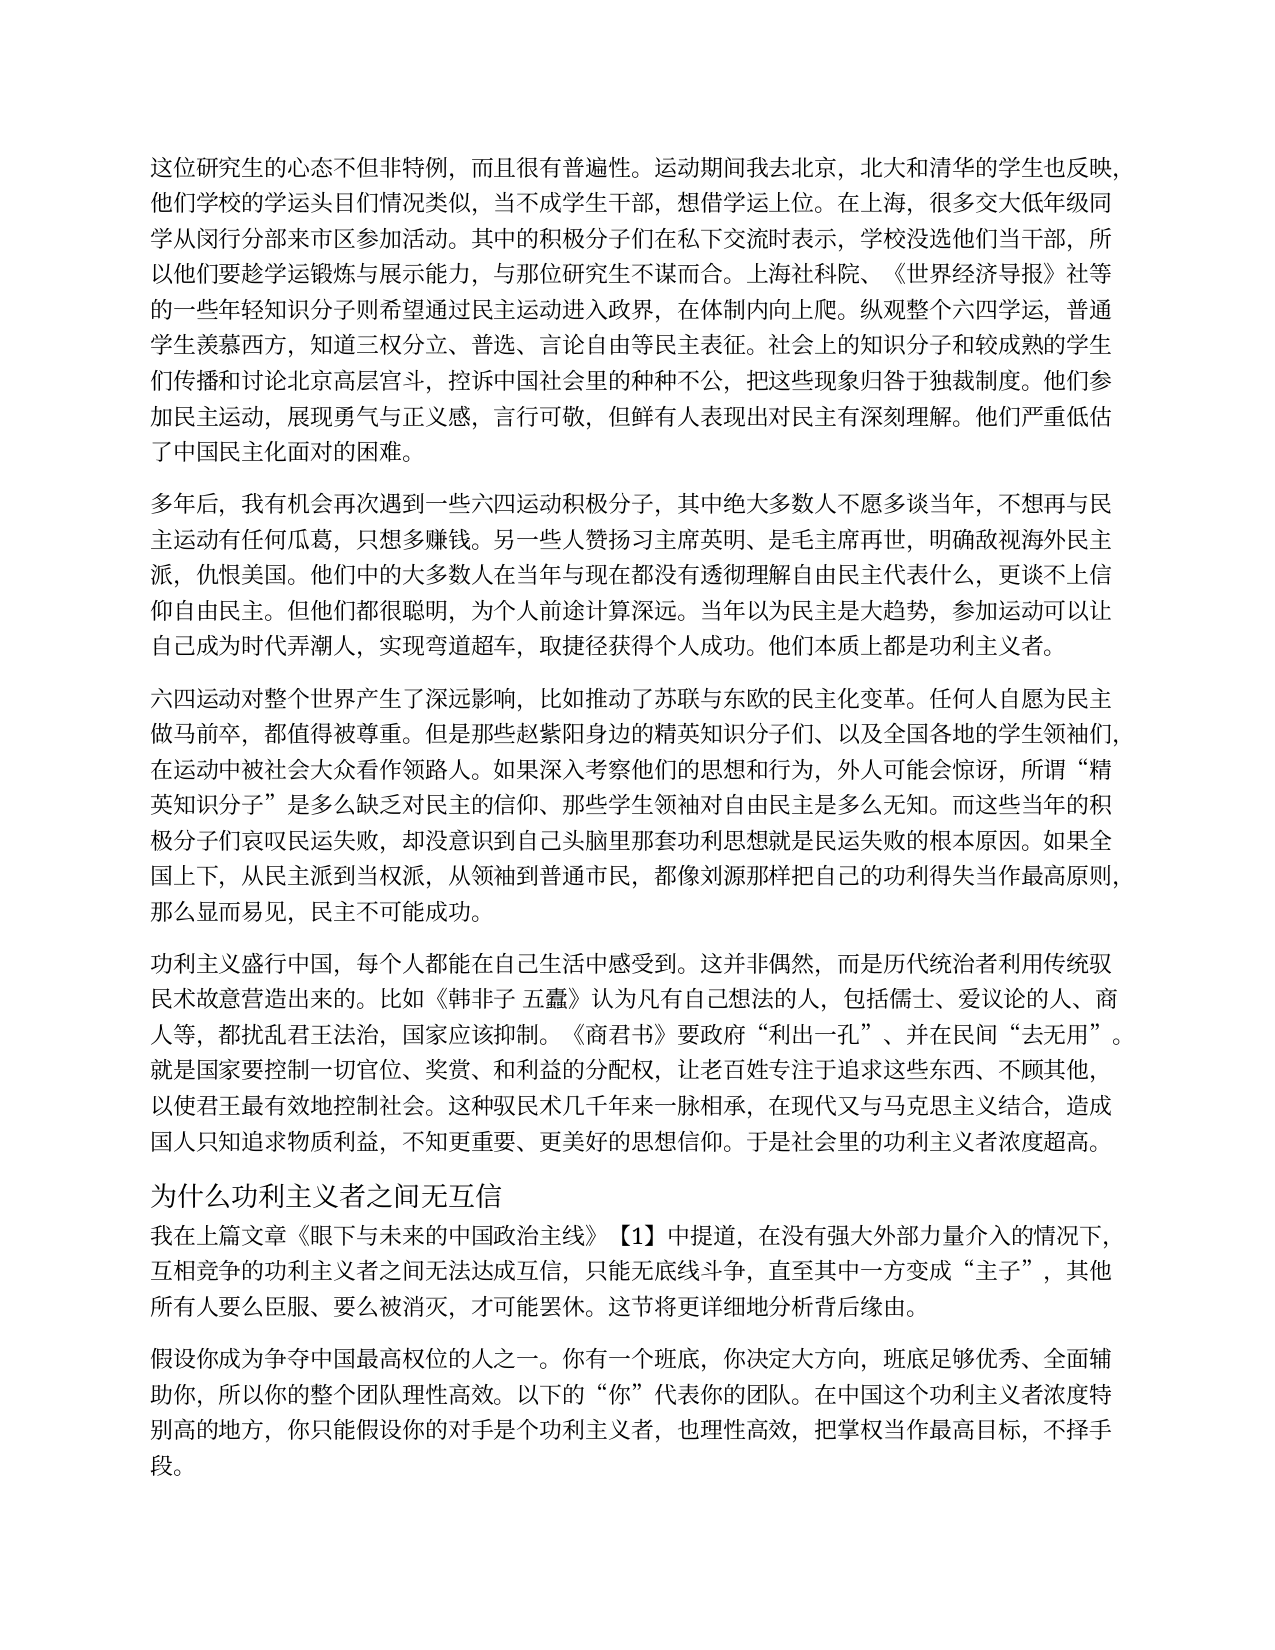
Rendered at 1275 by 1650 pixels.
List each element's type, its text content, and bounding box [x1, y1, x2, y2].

subtitle 为什么功利主义者之间无互信 [150, 1176, 1125, 1215]
text 功利主义盛行中国，每个人都能在自己生活中感受到。这并非偶然，而是历代统治者利用传统驭民术故意营造出来的。比如《韩非子 五蠹》认为凡有自己想法的人，包括儒士、爱议论的人、商人等，都扰乱君王法治，国家应该抑制。《商君书》要政府“利出一孔”、并在民间“去无用”。就是国家要控制一切官位、奖赏、和利益的分配权，让老百姓专注于追求这些东西、不顾其他，以使君王最有效地控制社会。这种驭民术几千年来一脉相承，在现代又与马克思主义结合，造成国人只知追求物质利益，不知更重要、更美好的思想信仰。于是社会里的功利主义者浓度超高。 [150, 946, 1125, 1156]
text 这位研究生的心态不但非特例，而且很有普遍性。运动期间我去北京，北大和清华的学生也反映，他们学校的学运头目们情况类似，当不成学生干部，想借学运上位。在上海，很多交大低年级同学从闵行分部来市区参加活动。其中的积极分子们在私下交流时表示，学校没选他们当干部，所以他们要趁学运锻炼与展示能力，与那位研究生不谋而合。上海社科院、《世界经济导报》社等的一些年轻知识分子则希望通过民主运动进入政界，在体制内向上爬。纵观整个六四学运，普通学生羡慕西方，知道三权分立、普选、言论自由等民主表征。社会上的知识分子和较成熟的学生们传播和讨论北京高层宫斗，控诉中国社会里的种种不公，把这些现象归咎于独裁制度。他们参加民主运动，展现勇气与正义感，言行可敬，但鲜有人表现出对民主有深刻理解。他们严重低估了中国民主化面对的困难。 [150, 150, 1125, 467]
text 多年后，我有机会再次遇到一些六四运动积极分子，其中绝大多数人不愿多谈当年，不想再与民主运动有任何瓜葛，只想多赚钱。另一些人赞扬习主席英明、是毛主席再世，明确敌视海外民主派，仇恨美国。他们中的大多数人在当年与现在都没有透彻理解自由民主代表什么，更谈不上信仰自由民主。但他们都很聪明，为个人前途计算深远。当年以为民主是大趋势，参加运动可以让自己成为时代弄潮人，实现弯道超车，取捷径获得个人成功。他们本质上都是功利主义者。 [150, 486, 1125, 661]
text 假设你成为争夺中国最高权位的人之一。你有一个班底，你决定大方向，班底足够优秀、全面辅助你，所以你的整个团队理性高效。以下的“你”代表你的团队。在中国这个功利主义者浓度特别高的地方，你只能假设你的对手是个功利主义者，也理性高效，把掌权当作最高目标，不择手段。 [150, 1341, 1125, 1481]
text 六四运动对整个世界产生了深远影响，比如推动了苏联与东欧的民主化变革。任何人自愿为民主做马前卒，都值得被尊重。但是那些赵紫阳身边的精英知识分子们、以及全国各地的学生领袖们，在运动中被社会大众看作领路人。如果深入考察他们的思想和行为，外人可能会惊讶，所谓“精英知识分子”是多么缺乏对民主的信仰、那些学生领袖对自由民主是多么无知。而这些当年的积极分子们哀叹民运失败，却没意识到自己头脑里那套功利思想就是民运失败的根本原因。如果全国上下，从民主派到当权派，从领袖到普通市民，都像刘源那样把自己的功利得失当作最高原则，那么显而易见，民主不可能成功。 [150, 681, 1125, 927]
text 我在上篇文章《眼下与未来的中国政治主线》【1】中提道，在没有强大外部力量介入的情况下，互相竞争的功利主义者之间无法达成互信，只能无底线斗争，直至其中一方变成“主子”，其他所有人要么臣服、要么被消灭，才可能罢休。这节将更详细地分析背后缘由。 [150, 1218, 1125, 1322]
